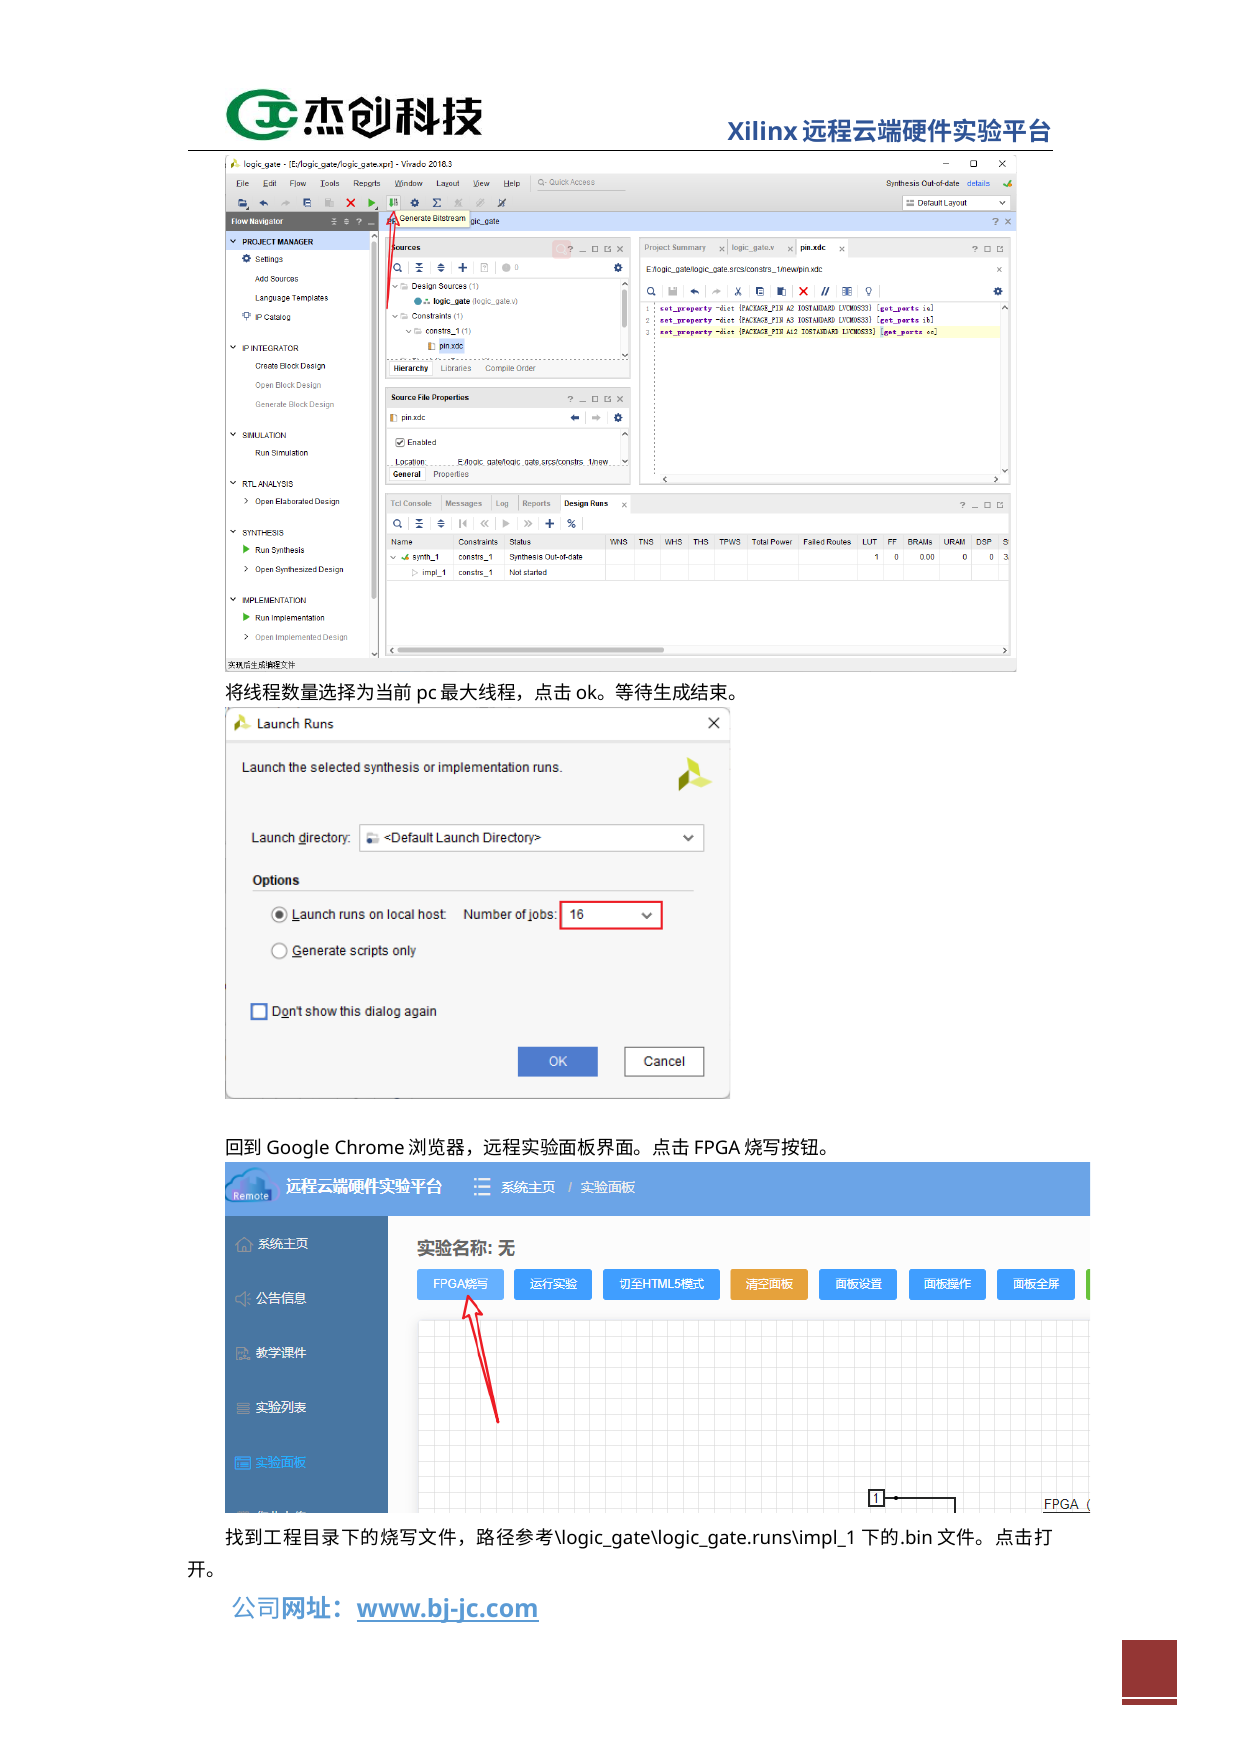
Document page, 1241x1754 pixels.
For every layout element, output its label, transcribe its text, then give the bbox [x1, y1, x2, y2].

text 找到工程目录下的烧写文件，路径参考\logic_gate\logic_gate.runs\impl_1下的.bin文件。点击打开。 [187, 1520, 1053, 1585]
picture [225, 1162, 1091, 1513]
picture [225, 707, 730, 1099]
picture [225, 88, 483, 141]
text 将线程数量选择为当前pc最大线程，点击ok。等待生成结束。 [187, 675, 1053, 707]
text 回到Google Chrome浏览器，远程实验面板界面。点击FPGA烧写按钮。 [187, 1130, 1053, 1162]
picture [225, 155, 1017, 672]
